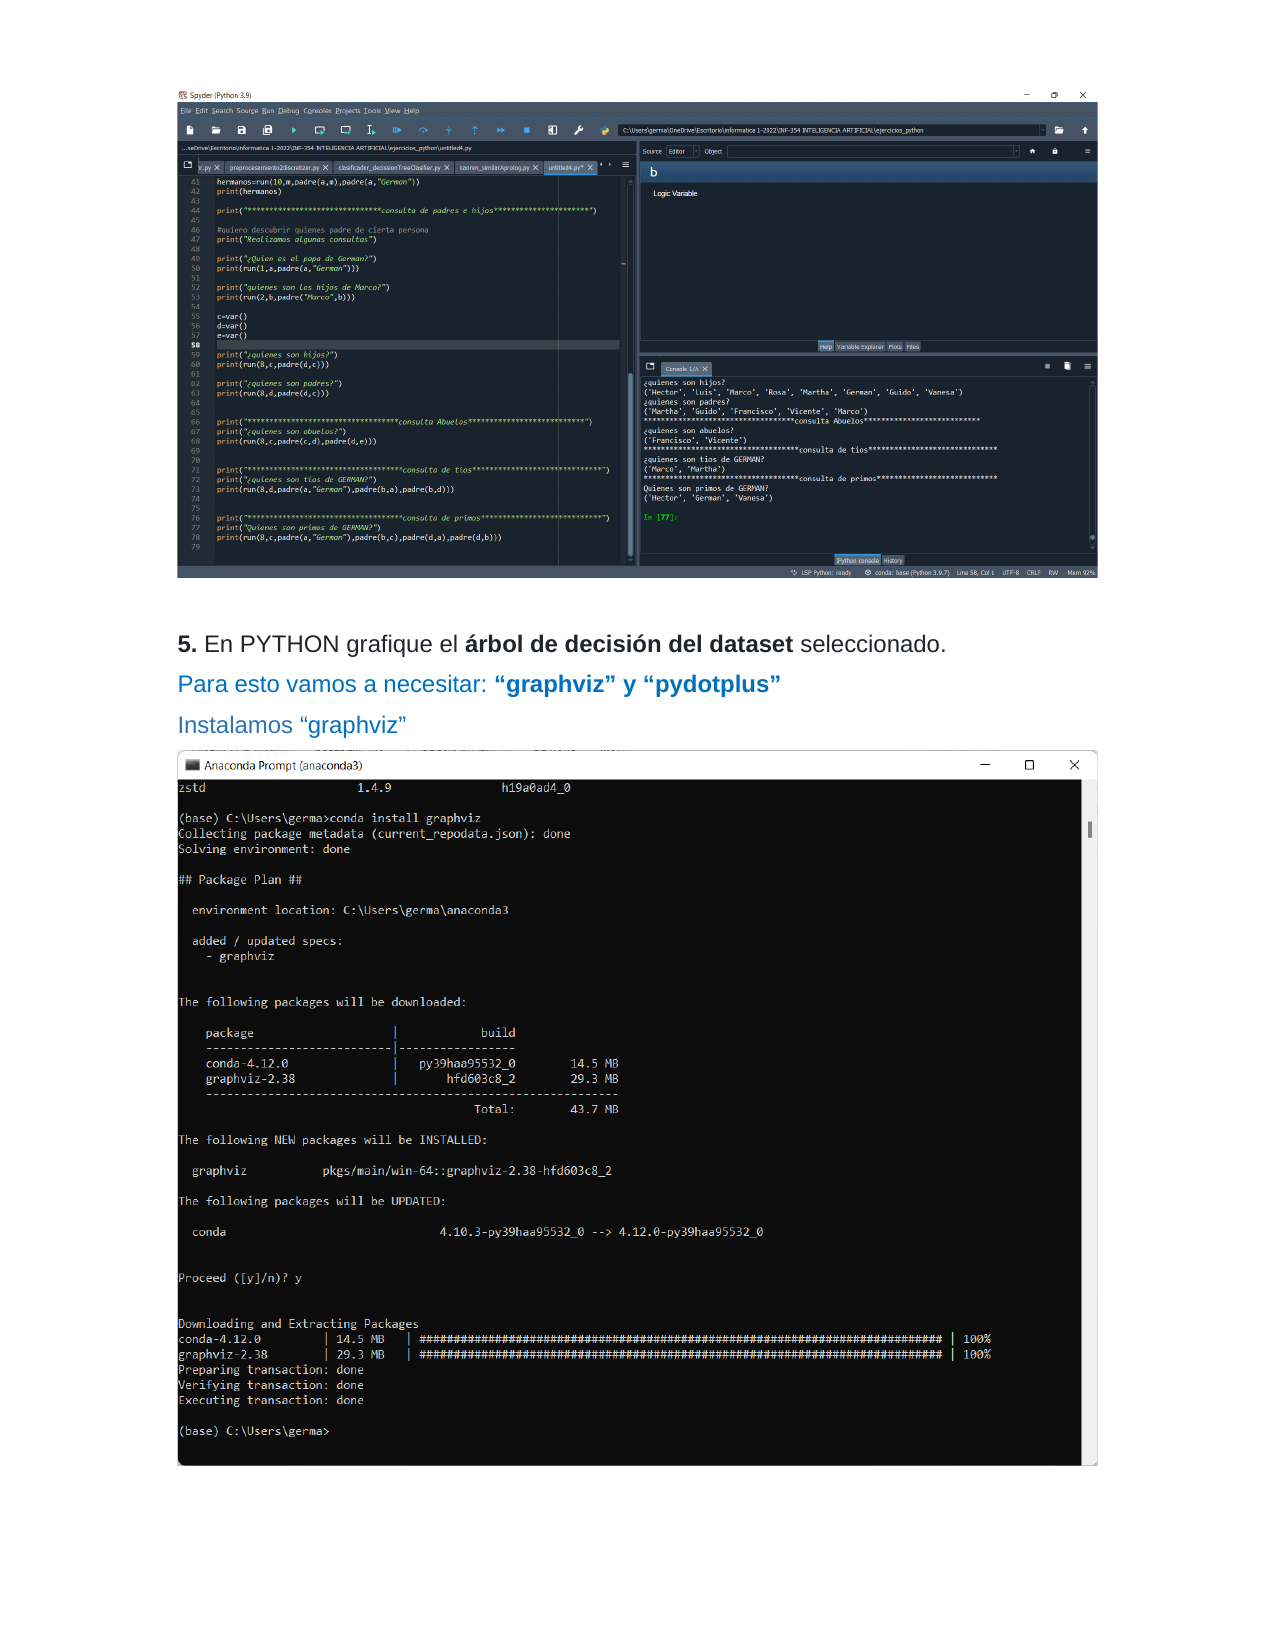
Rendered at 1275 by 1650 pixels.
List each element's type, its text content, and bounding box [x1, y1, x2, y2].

picture [177, 88, 1098, 578]
text 5. En PYTHON grafique el árbol de decisión del dataset seleccionado. [177, 630, 1098, 658]
text Para esto vamos a necesitar: “graphviz” y “pydotplus” [177, 670, 1098, 698]
text Instalamos “graphviz” [177, 711, 1098, 738]
picture [177, 750, 1098, 1466]
